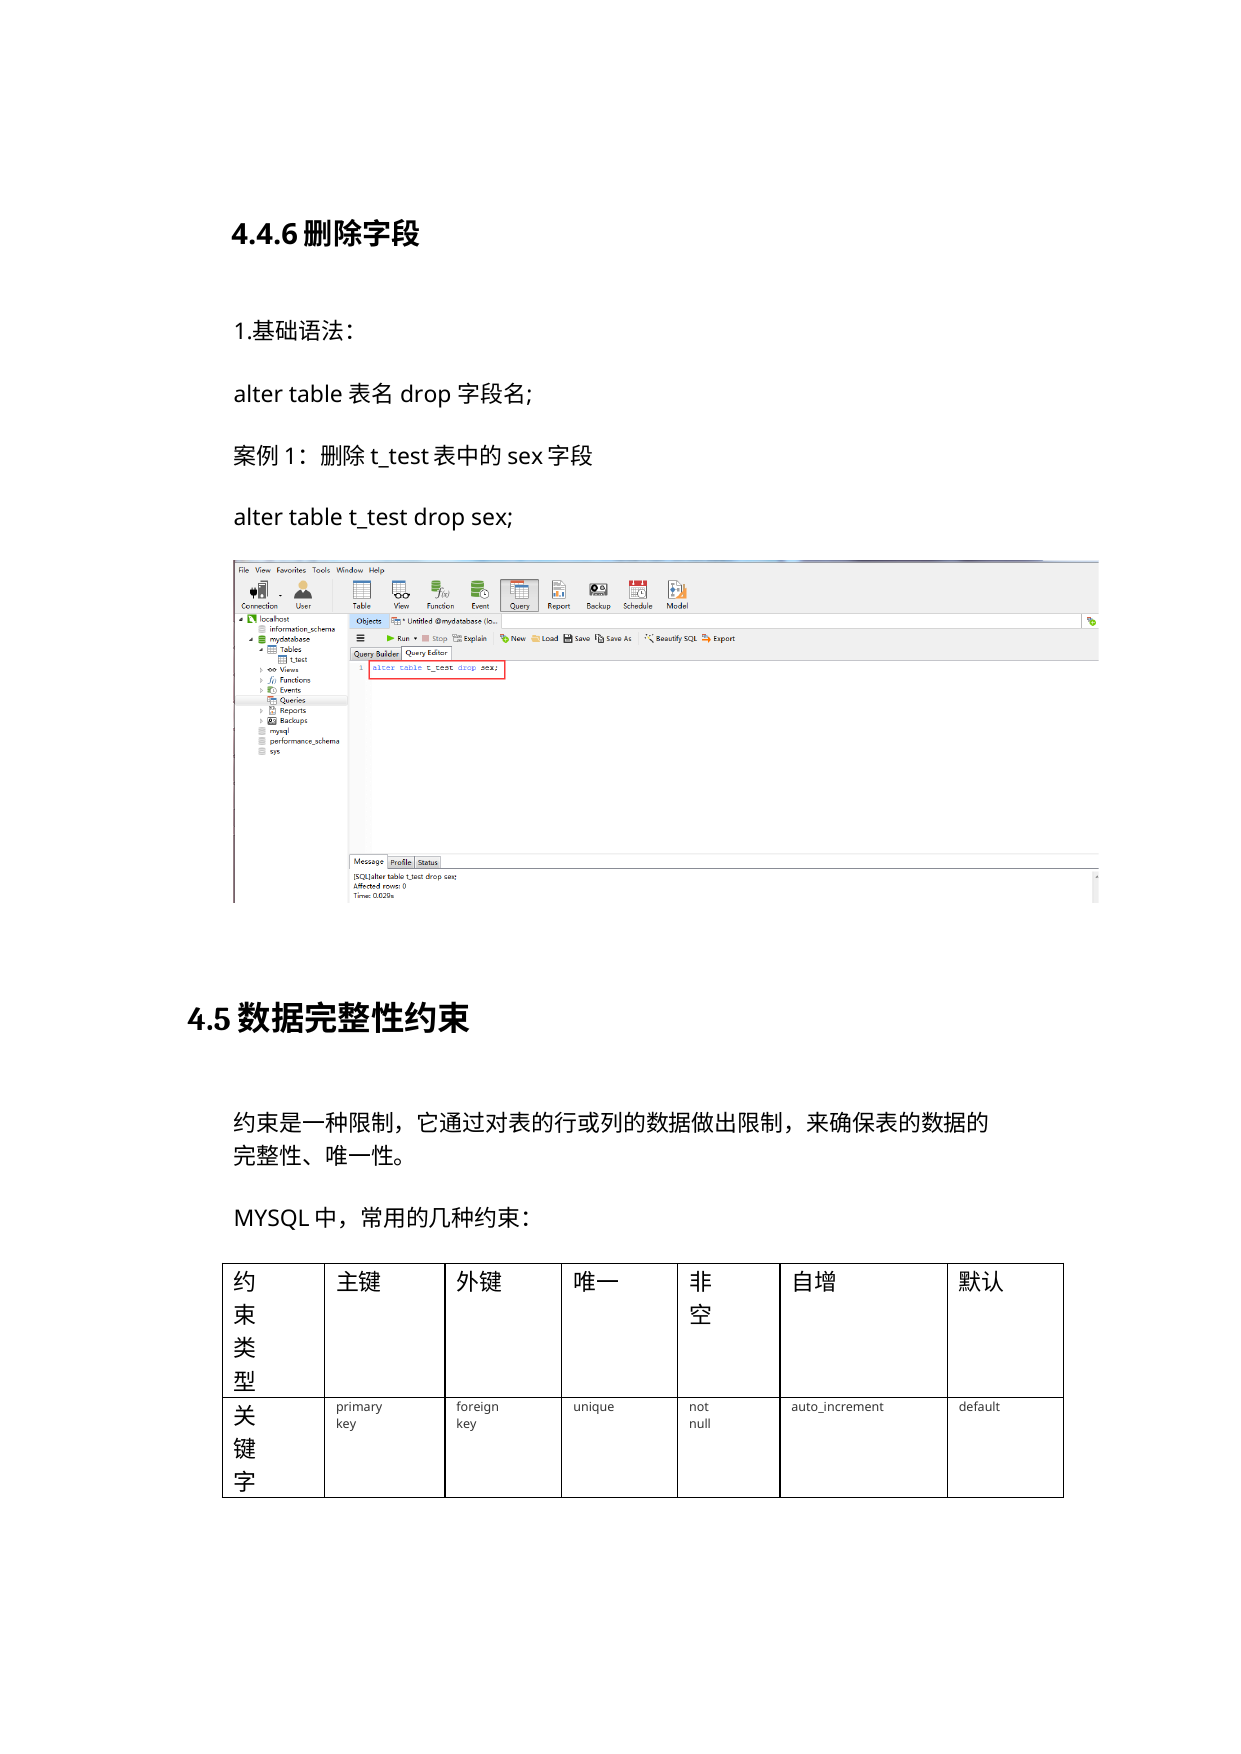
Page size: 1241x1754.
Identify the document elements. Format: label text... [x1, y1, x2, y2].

table_cell not null [678, 1398, 779, 1497]
table_header 外键 [446, 1264, 561, 1397]
table_cell 关键字 [223, 1398, 324, 1497]
text 案例1：删除t_test表中的sex字段 [233, 438, 1007, 471]
table_header 约束类型 [223, 1264, 324, 1397]
picture [233, 560, 1099, 903]
text alter table 表名 drop 字段名; [233, 375, 1007, 409]
table_cell default [948, 1398, 1063, 1497]
subtitle 4.5数据完整性约束 [187, 992, 1007, 1040]
table_cell foreign key [446, 1398, 561, 1497]
subtitle 4.4.6删除字段 [187, 210, 1007, 253]
list 约束是一种限制，它通过对表的行或列的数据做出限制，来确保表的数据的完整性、唯一性。 [233, 1104, 1007, 1171]
text alter table t_test drop sex; [233, 500, 1007, 532]
table_header 唯一 [562, 1264, 677, 1397]
table_header 默认 [948, 1264, 1063, 1397]
table_cell auto_increment [781, 1398, 947, 1497]
list MYSQL中，常用的几种约束： [233, 1200, 1007, 1233]
table_cell unique [562, 1398, 677, 1497]
table_header 自增 [781, 1264, 947, 1397]
table_header 主键 [325, 1264, 444, 1397]
table_header 非空 [678, 1264, 779, 1397]
table_cell primary key [325, 1398, 444, 1497]
text 1.基础语法： [233, 313, 1007, 346]
